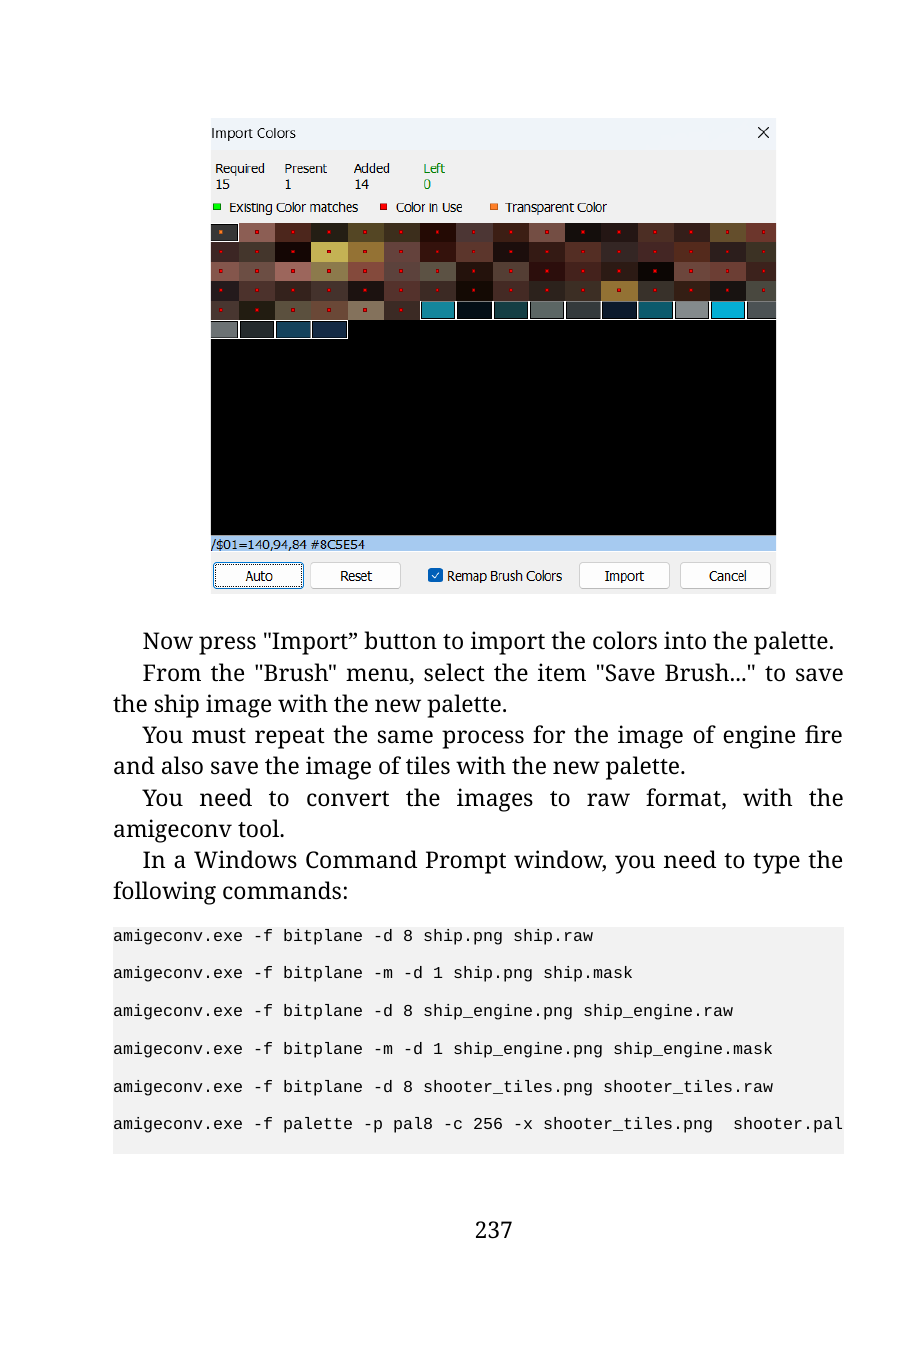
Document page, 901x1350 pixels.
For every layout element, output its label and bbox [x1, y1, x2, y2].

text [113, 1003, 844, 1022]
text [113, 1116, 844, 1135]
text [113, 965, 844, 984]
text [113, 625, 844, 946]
picture [210, 118, 777, 594]
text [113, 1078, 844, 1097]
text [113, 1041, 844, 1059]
